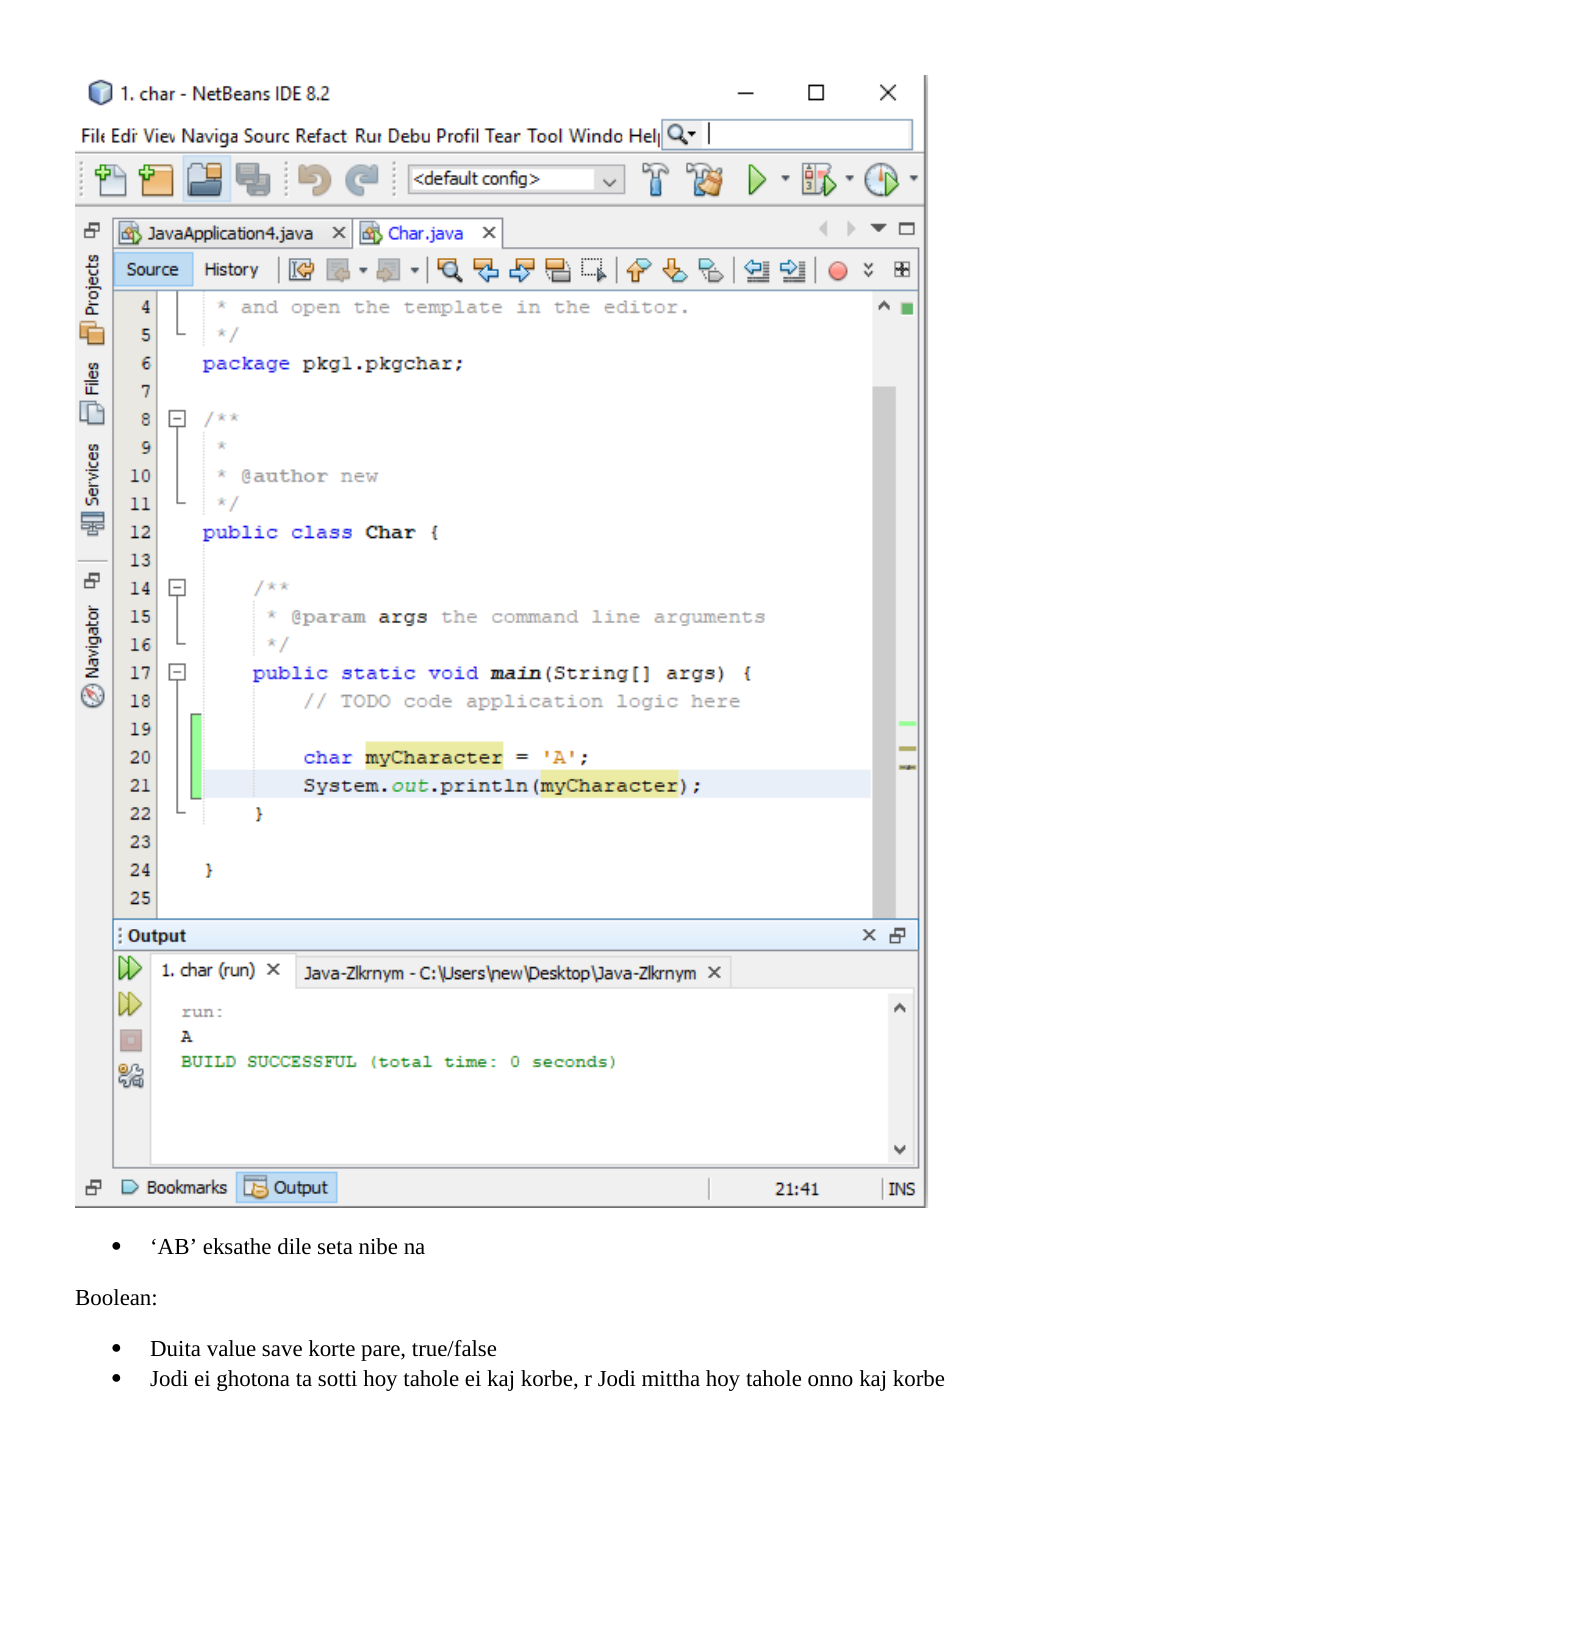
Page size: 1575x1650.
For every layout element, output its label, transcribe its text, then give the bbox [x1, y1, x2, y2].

text Boolean: [75, 1284, 1500, 1310]
picture [75, 75, 929, 1208]
list ‘AB’ eksathe dile seta nibe na [112, 1233, 1500, 1259]
list Jodi ei ghotona ta sotti hoy tahole ei kaj korbe, r Jodi mittha hoy tahole onno kaj korbe [112, 1365, 1500, 1392]
list Duita value save korte pare, true/false [112, 1335, 1500, 1361]
